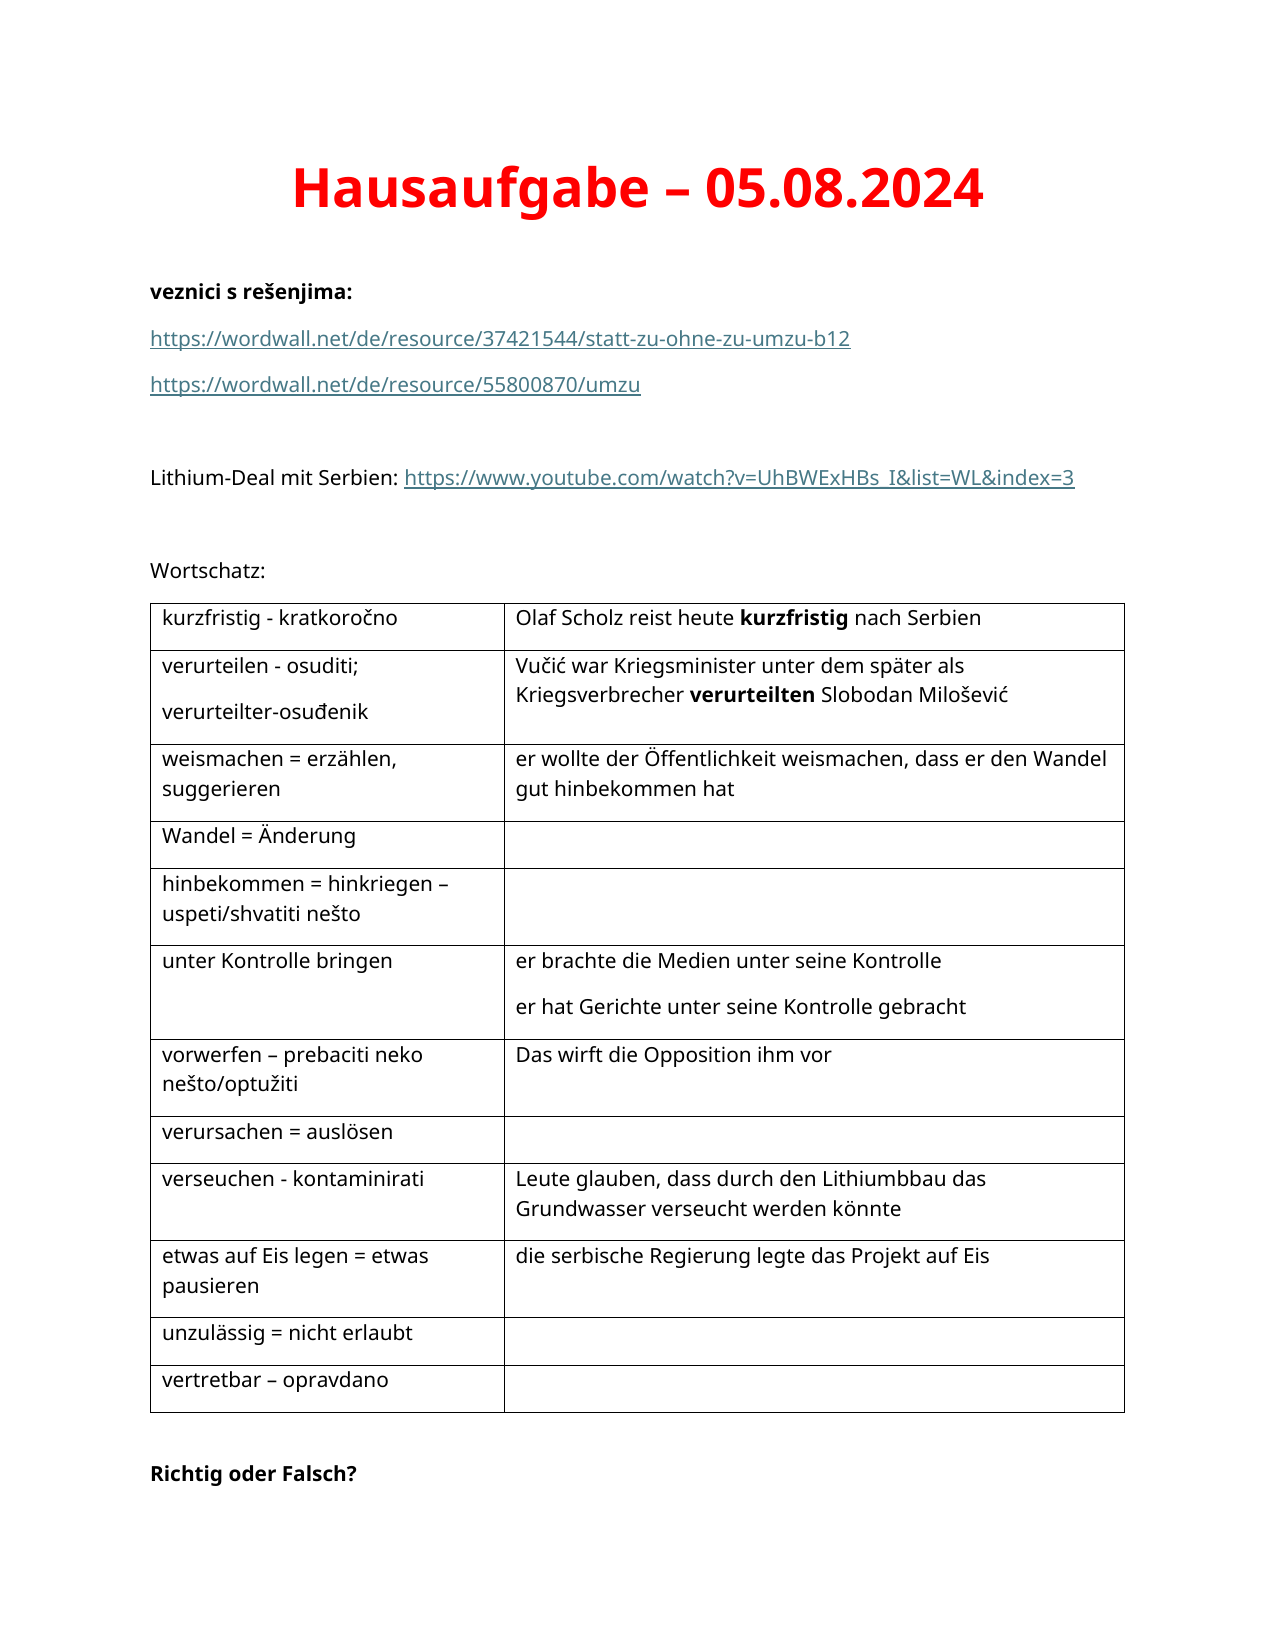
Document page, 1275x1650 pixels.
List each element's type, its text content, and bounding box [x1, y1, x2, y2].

table_cell vorwerfen – prebaciti neko nešto/optužiti [151, 1040, 504, 1116]
text Wortschatz: [150, 556, 1125, 584]
table_cell [505, 1318, 1124, 1364]
table_cell verurteilen - osuditi; verurteilter-osuđenik [151, 651, 504, 743]
table_cell Das wirft die Opposition ihm vor [505, 1040, 1124, 1116]
table_cell verursachen = auslösen [151, 1117, 504, 1163]
text Lithium-Deal mit Serbien: https://www.youtube.com/watch?v=UhBWExHBs_I&list=WL&index=3 [150, 463, 1125, 492]
text Hausaufgabe – 05.08.2024 [150, 150, 1125, 224]
table_header Olaf Scholz reist heute kurzfristig nach Serbien [505, 604, 1124, 650]
table_header kurzfristig - kratkoročno [151, 604, 504, 650]
table_cell weismachen = erzählen, suggerieren [151, 745, 504, 821]
table_cell etwas auf Eis legen = etwas pausieren [151, 1241, 504, 1317]
text Richtig oder Falsch? [150, 1459, 1125, 1488]
text https://wordwall.net/de/resource/55800870/umzu [150, 370, 1125, 399]
table_cell [505, 822, 1124, 868]
table_cell [505, 1117, 1124, 1163]
table_cell hinbekommen = hinkriegen – uspeti/shvatiti nešto [151, 869, 504, 945]
table_cell Vučić war Kriegsminister unter dem später als Kriegsverbrecher verurteilten Slobodan Milošević [505, 651, 1124, 743]
table_cell vertretbar – opravdano [151, 1366, 504, 1412]
table_cell die serbische Regierung legte das Projekt auf Eis [505, 1241, 1124, 1317]
table_cell unzulässig = nicht erlaubt [151, 1318, 504, 1364]
table_cell [505, 869, 1124, 945]
table_cell Leute glauben, dass durch den Lithiumbbau das Grundwasser verseucht werden könnte [505, 1164, 1124, 1240]
text https://wordwall.net/de/resource/37421544/statt-zu-ohne-zu-umzu-b12 [150, 324, 1125, 352]
table_cell er wollte der Öffentlichkeit weismachen, dass er den Wandel gut hinbekommen hat [505, 745, 1124, 821]
table_cell er brachte die Medien unter seine Kontrolle er hat Gerichte unter seine Kontrolle gebracht [505, 946, 1124, 1039]
table_cell [505, 1366, 1124, 1412]
table_cell unter Kontrolle bringen [151, 946, 504, 1039]
table_cell Wandel = Änderung [151, 822, 504, 868]
text veznici s rešenjima: [150, 277, 1125, 306]
table_cell verseuchen - kontaminirati [151, 1164, 504, 1240]
